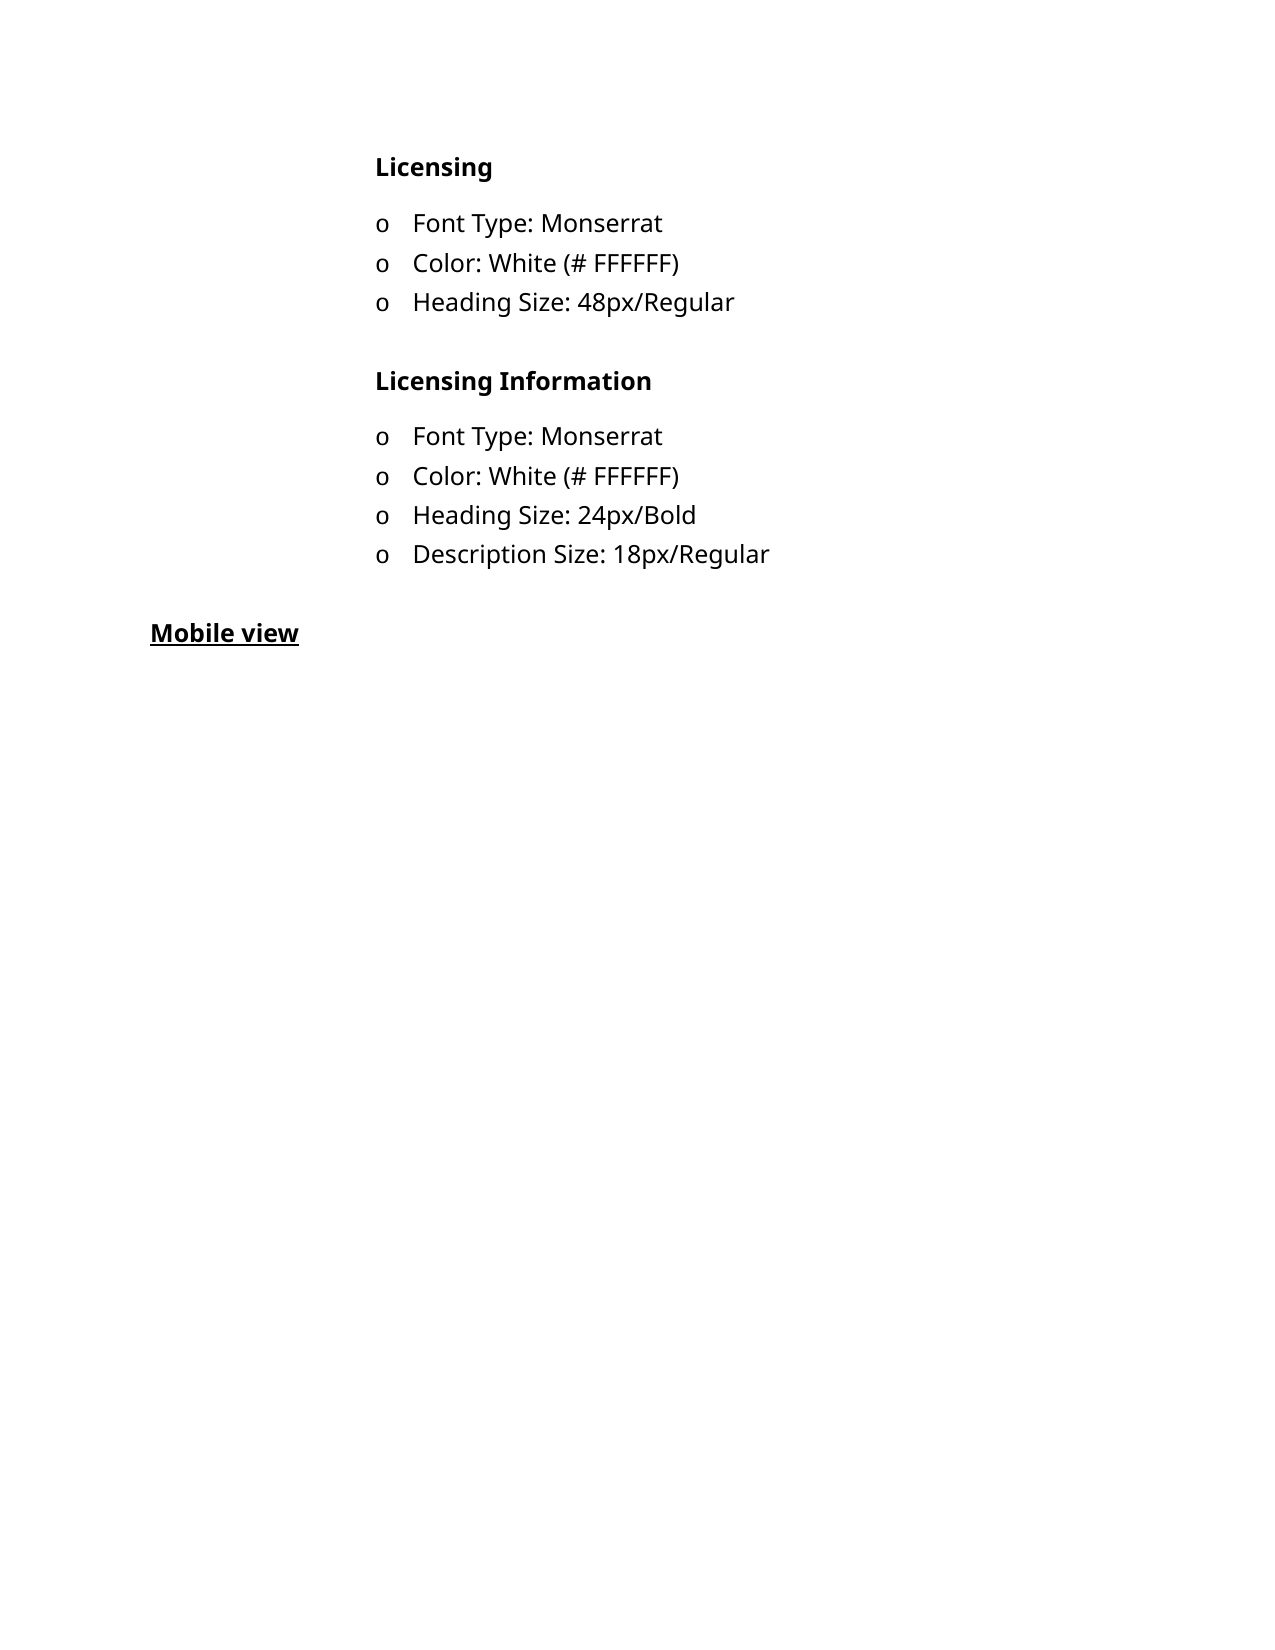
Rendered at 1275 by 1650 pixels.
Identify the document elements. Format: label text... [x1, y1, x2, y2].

list Heading Size: 48px/Regular [375, 284, 1125, 319]
list Heading Size: 24px/Bold [375, 498, 1125, 532]
text Licensing Information [375, 363, 1125, 397]
list Font Type: Monserrat [375, 206, 1125, 240]
list Description Size: 18px/Regular [375, 537, 1125, 571]
list Color: White (# FFFFFF) [375, 245, 1125, 279]
text Licensing [375, 150, 1125, 184]
list Color: White (# FFFFFF) [375, 458, 1125, 493]
list Font Type: Monserrat [375, 419, 1125, 453]
text Mobile view [150, 616, 1125, 650]
